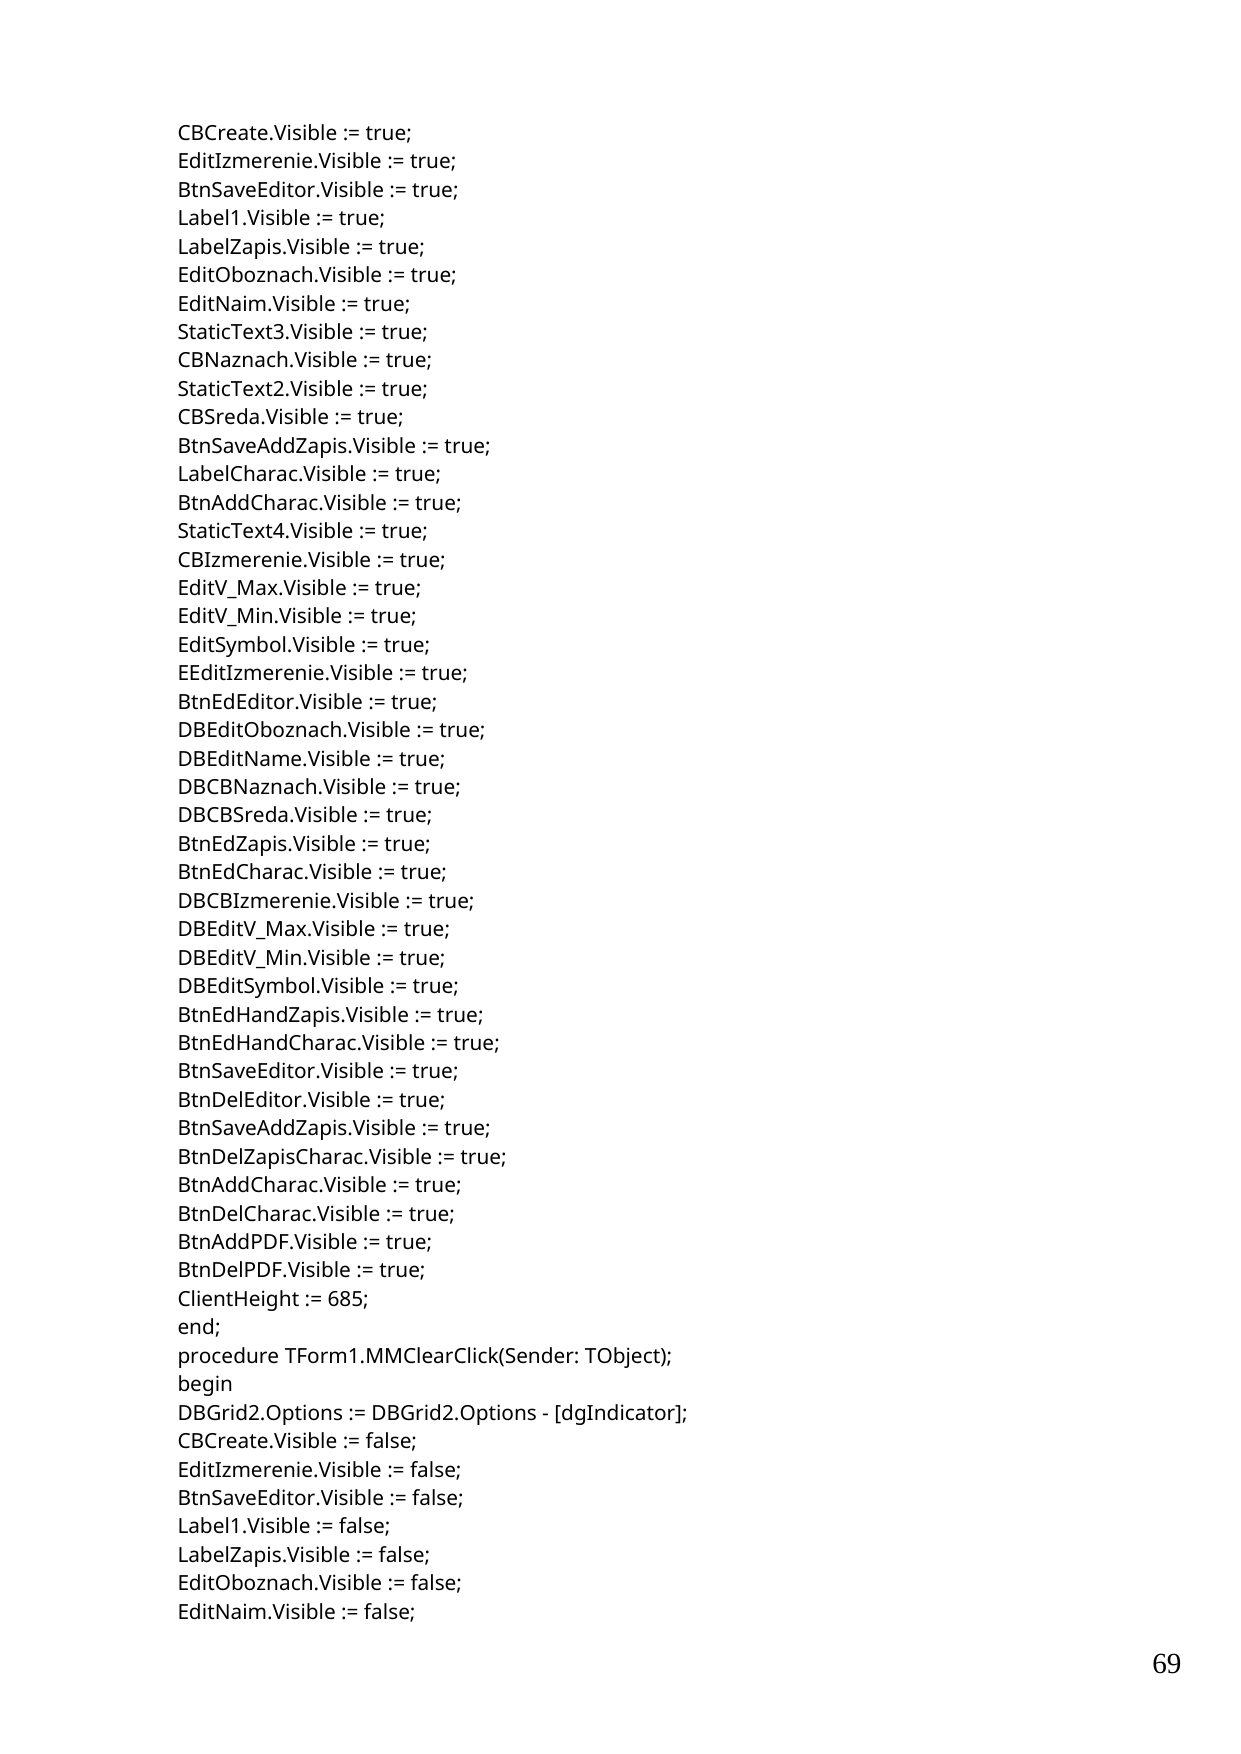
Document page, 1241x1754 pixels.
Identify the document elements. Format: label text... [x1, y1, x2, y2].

text BtnEdZapis.Visible := true; [177, 829, 1181, 857]
text EditIzmerenie.Visible := true; [177, 147, 1181, 175]
text DBGrid2.Options := DBGrid2.Options - [dgIndicator]; [177, 1398, 1181, 1426]
text EditSymbol.Visible := true; [177, 630, 1181, 658]
text Label1.Visible := true; [177, 203, 1181, 232]
text BtnDelCharac.Visible := true; [177, 1199, 1181, 1227]
text CBSreda.Visible := true; [177, 402, 1181, 431]
text BtnDelEditor.Visible := true; [177, 1085, 1181, 1113]
text BtnEdHandCharac.Visible := true; [177, 1028, 1181, 1057]
text EEditIzmerenie.Visible := true; [177, 658, 1181, 687]
text EditV_Min.Visible := true; [177, 602, 1181, 630]
text StaticText4.Visible := true; [177, 516, 1181, 545]
text DBEditSymbol.Visible := true; [177, 971, 1181, 1000]
text DBEditName.Visible := true; [177, 744, 1181, 772]
text BtnAddPDF.Visible := true; [177, 1227, 1181, 1256]
text DBEditOboznach.Visible := true; [177, 715, 1181, 744]
text BtnAddCharac.Visible := true; [177, 1170, 1181, 1199]
text EditIzmerenie.Visible := false; [177, 1455, 1181, 1483]
text StaticText3.Visible := true; [177, 317, 1181, 346]
text procedure TForm1.MMClearClick(Sender: TObject); [177, 1341, 1181, 1369]
text BtnAddCharac.Visible := true; [177, 488, 1181, 516]
text CBNaznach.Visible := true; [177, 346, 1181, 374]
text begin [177, 1369, 1181, 1398]
text BtnSaveEditor.Visible := true; [177, 175, 1181, 203]
text BtnEdCharac.Visible := true; [177, 857, 1181, 886]
text end; [177, 1312, 1181, 1341]
text EditV_Max.Visible := true; [177, 573, 1181, 602]
text DBEditV_Max.Visible := true; [177, 914, 1181, 943]
text CBCreate.Visible := false; [177, 1426, 1181, 1455]
text BtnDelZapisCharac.Visible := true; [177, 1142, 1181, 1170]
text ClientHeight := 685; [177, 1284, 1181, 1312]
text StaticText2.Visible := true; [177, 374, 1181, 402]
text BtnSaveAddZapis.Visible := true; [177, 431, 1181, 459]
text BtnEdEditor.Visible := true; [177, 687, 1181, 715]
text DBCBIzmerenie.Visible := true; [177, 886, 1181, 914]
text CBCreate.Visible := true; [177, 118, 1181, 147]
text DBCBSreda.Visible := true; [177, 801, 1181, 829]
text EditNaim.Visible := true; [177, 289, 1181, 317]
text EditNaim.Visible := false; [177, 1597, 1181, 1625]
text EditOboznach.Visible := true; [177, 260, 1181, 289]
text BtnSaveEditor.Visible := false; [177, 1483, 1181, 1512]
text LabelZapis.Visible := false; [177, 1540, 1181, 1568]
text BtnSaveAddZapis.Visible := true; [177, 1113, 1181, 1142]
text EditOboznach.Visible := false; [177, 1568, 1181, 1597]
text CBIzmerenie.Visible := true; [177, 545, 1181, 573]
text Label1.Visible := false; [177, 1512, 1181, 1540]
text DBCBNaznach.Visible := true; [177, 772, 1181, 801]
text DBEditV_Min.Visible := true; [177, 943, 1181, 971]
text LabelCharac.Visible := true; [177, 459, 1181, 488]
text LabelZapis.Visible := true; [177, 232, 1181, 260]
text BtnDelPDF.Visible := true; [177, 1256, 1181, 1284]
text BtnEdHandZapis.Visible := true; [177, 1000, 1181, 1028]
text BtnSaveEditor.Visible := true; [177, 1057, 1181, 1085]
